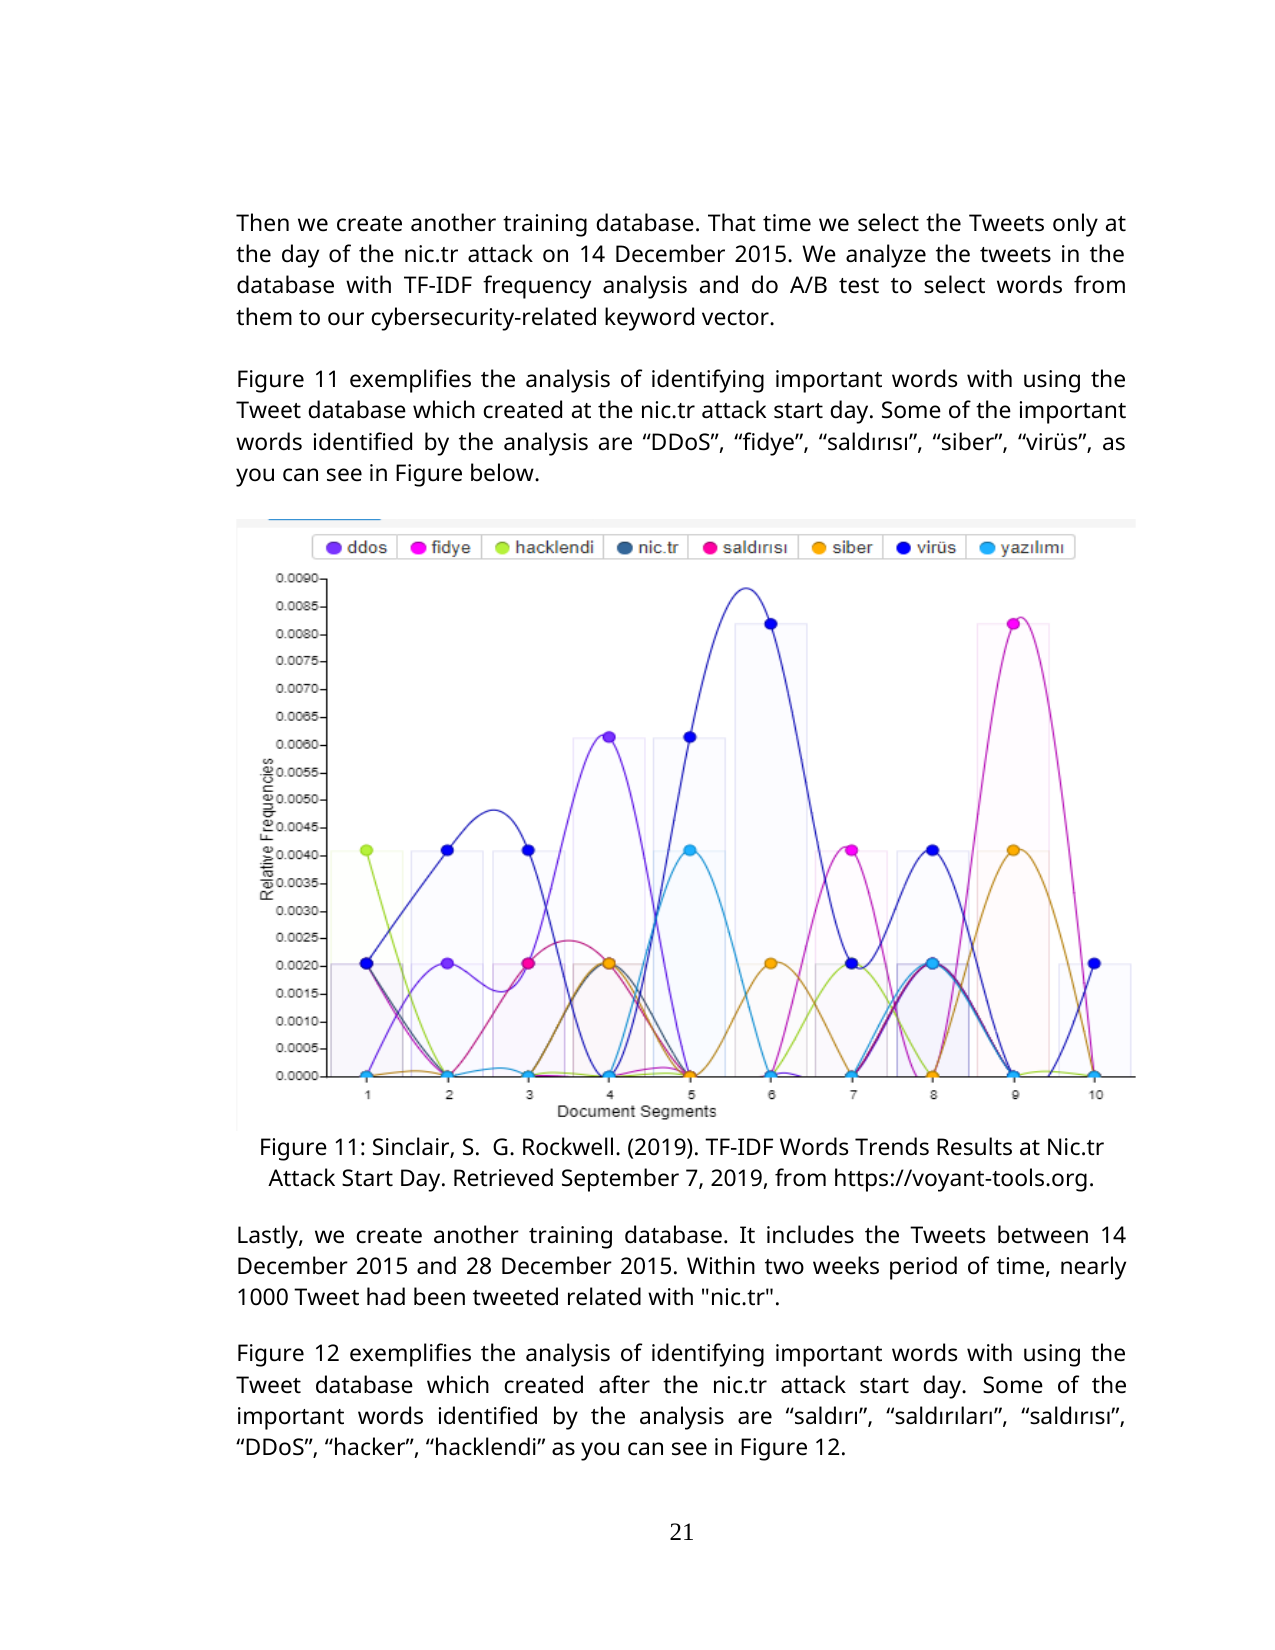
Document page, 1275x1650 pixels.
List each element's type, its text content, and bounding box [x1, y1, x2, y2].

text Figure 11 exemplifies the analysis of identifying important words with using the Tweet database which created at the nic.tr attack start day. Some of the important words identified by the analysis are “DDoS”, “fidye”, “saldırısı”, “siber”, “virüs”, as you can see in Figure below. [236, 363, 1127, 488]
text Lastly, we create another training database. It includes the Tweets between 14 December 2015 and 28 December 2015. Within two weeks period of time, nearly 1000 Tweet had been tweeted related with "nic.tr". [236, 1218, 1127, 1312]
text Figure 11: Sinclair, S. G. Rockwell. (2019). TF-IDF Words Trends Results at Nic.tr Attack Start Day. Retrieved September 7, 2019, from https://voyant-tools.org. [236, 1131, 1127, 1193]
picture [236, 519, 1136, 1131]
text Then we create another training database. That time we select the Tweets only at the day of the nic.tr attack on 14 December 2015. We analyze the tweets in the database with TF-IDF frequency analysis and do A/B test to select words from them to our cybersecurity-related keyword vector. [236, 207, 1127, 332]
text Figure 12 exemplifies the analysis of identifying important words with using the Tweet database which created after the nic.tr attack start day. Some of the important words identified by the analysis are “saldırı”, “saldırıları”, “saldırısı”, “DDoS”, “hacker”, “hacklendi” as you can see in Figure 12. [236, 1337, 1127, 1462]
